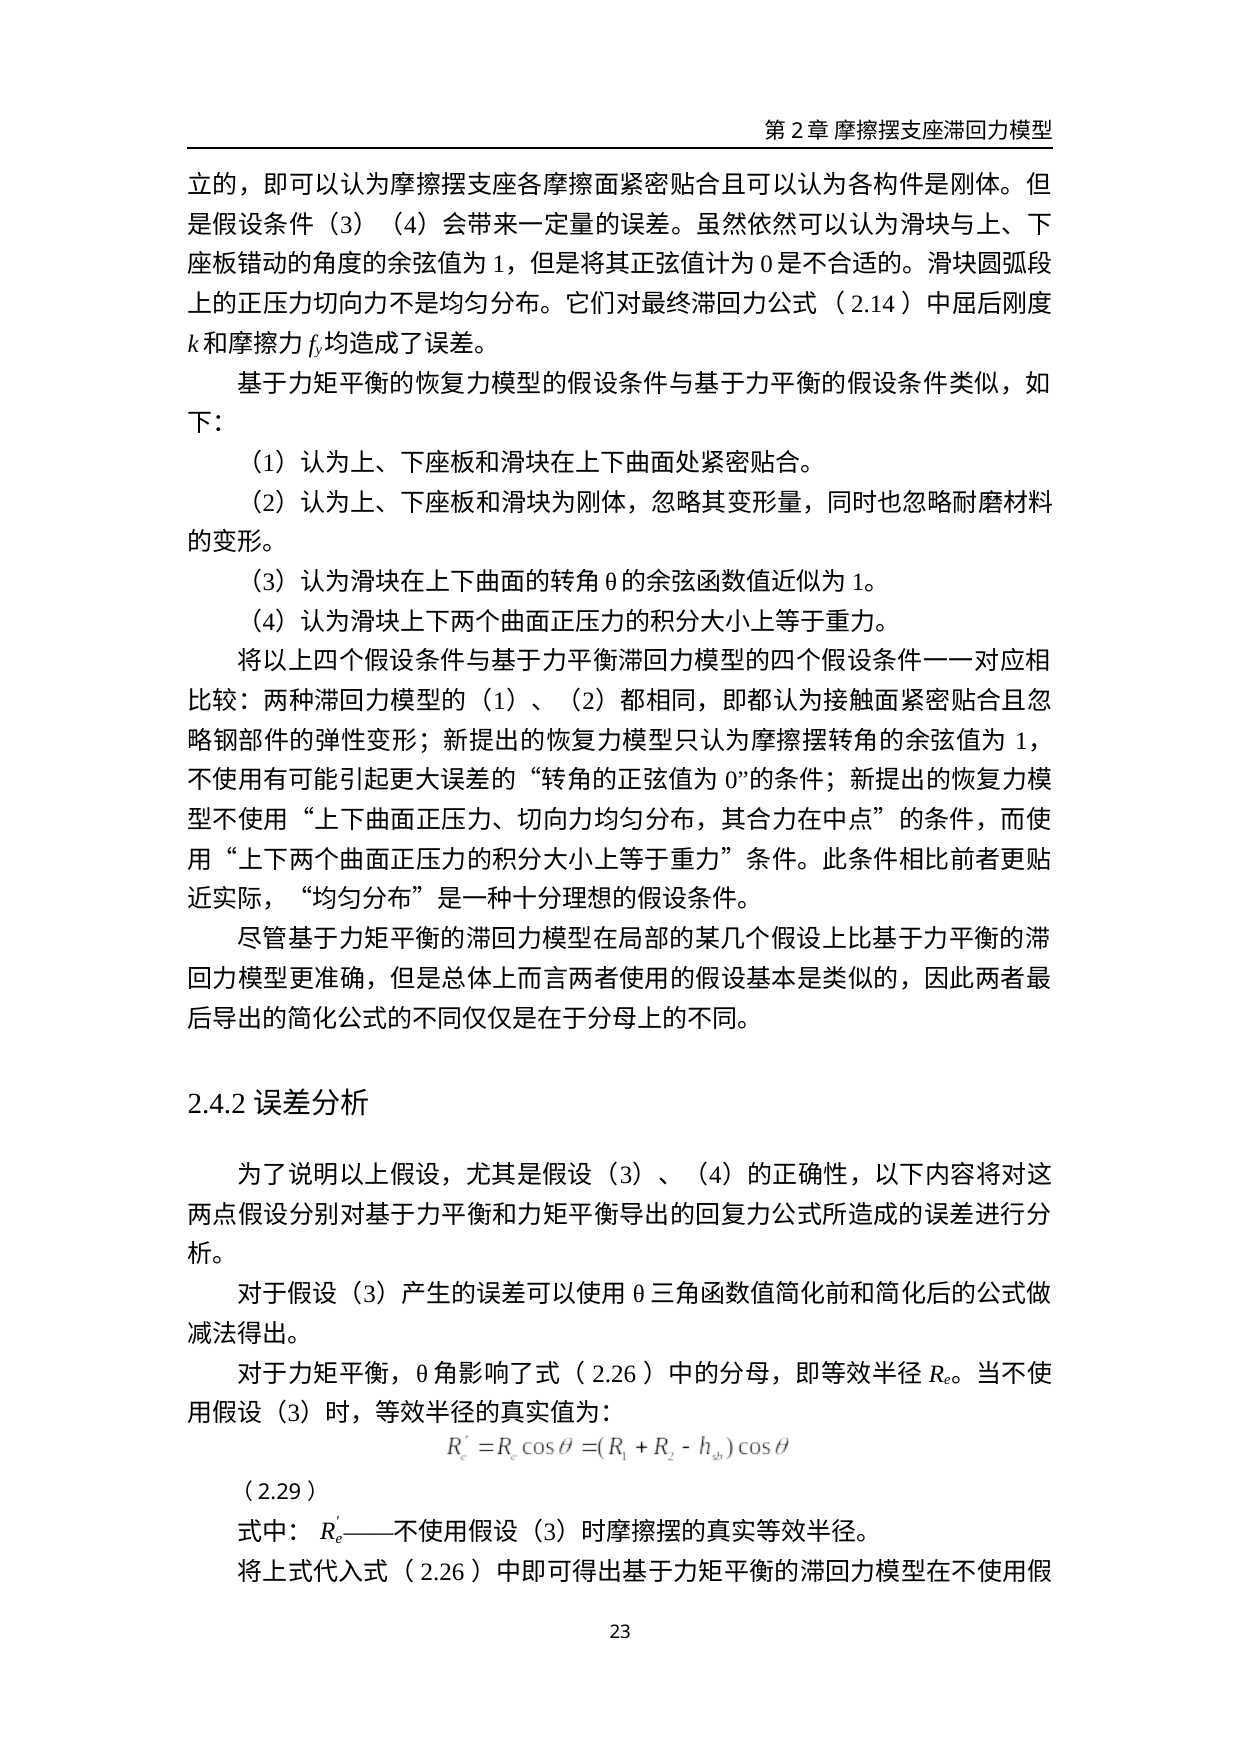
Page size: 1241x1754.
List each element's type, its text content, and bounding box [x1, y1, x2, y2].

text 对于假设（3）产生的误差可以使用θ三角函数值简化前和简化后的公式做减法得出。 [187, 1272, 1053, 1351]
text （ .29 ） [187, 1470, 1053, 1510]
text （1）认为上、下座板和滑块在上下曲面处紧密贴合。 [237, 441, 1053, 480]
text 将以上四个假设条件与基于力平衡滞回力模型的四个假设条件一一对应相比较：两种滞回力模型的（1）、（2）都相同，即都认为接触面紧密贴合且忽略钢部件的弹性变形；新提出的恢复力模型只认为摩擦摆转角的余弦值为1，不使用有可能引起更大误差的“转角的正弦值为0”的条件；新提出的恢复力模型不使用“上下曲面正压力、切向力均匀分布，其合力在中点”的条件，而使用“上下两个曲面正压力的积分大小上等于重力”条件。此条件相比前者更贴近实际，“均匀分布”是一种十分理想的假设条件。 [187, 639, 1053, 917]
subtitle 误差分析 [187, 1061, 1053, 1140]
text 尽管基于力矩平衡的滞回力模型在局部的某几个假设上比基于力平衡的滞回力模型更准确，但是总体上而言两者使用的假设基本是类似的，因此两者最后导出的简化公式的不同仅仅是在于分母上的不同。 [187, 917, 1053, 1036]
text 为了说明以上假设，尤其是假设（3）、（4）的正确性，以下内容将对这两点假设分别对基于力平衡和力矩平衡导出的回复力公式所造成的误差进行分析。 [187, 1153, 1053, 1272]
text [187, 1550, 1053, 1589]
text 式中： ——不使用假设（3）时摩擦摆的真实等效半径。 [187, 1510, 1053, 1550]
text （3）认为滑块在上下曲面的转角θ的余弦函数值近似为1。 [187, 560, 1053, 599]
text （4）认为滑块上下两个曲面正压力的积分大小上等于重力。 [187, 599, 1053, 639]
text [187, 163, 1053, 361]
text 基于力矩平衡的恢复力模型的假设条件与基于力平衡的假设条件类似，如下： [187, 361, 1053, 441]
text （2）认为上、下座板和滑块为刚体，忽略其变形量，同时也忽略耐磨材料的变形。 [187, 480, 1053, 560]
text 对于力矩平衡，θ角影响了式（ 2.26 ）中的分母，即等效半径Re。当不使用假设（3）时，等效半径的真实值为： [187, 1351, 1053, 1431]
